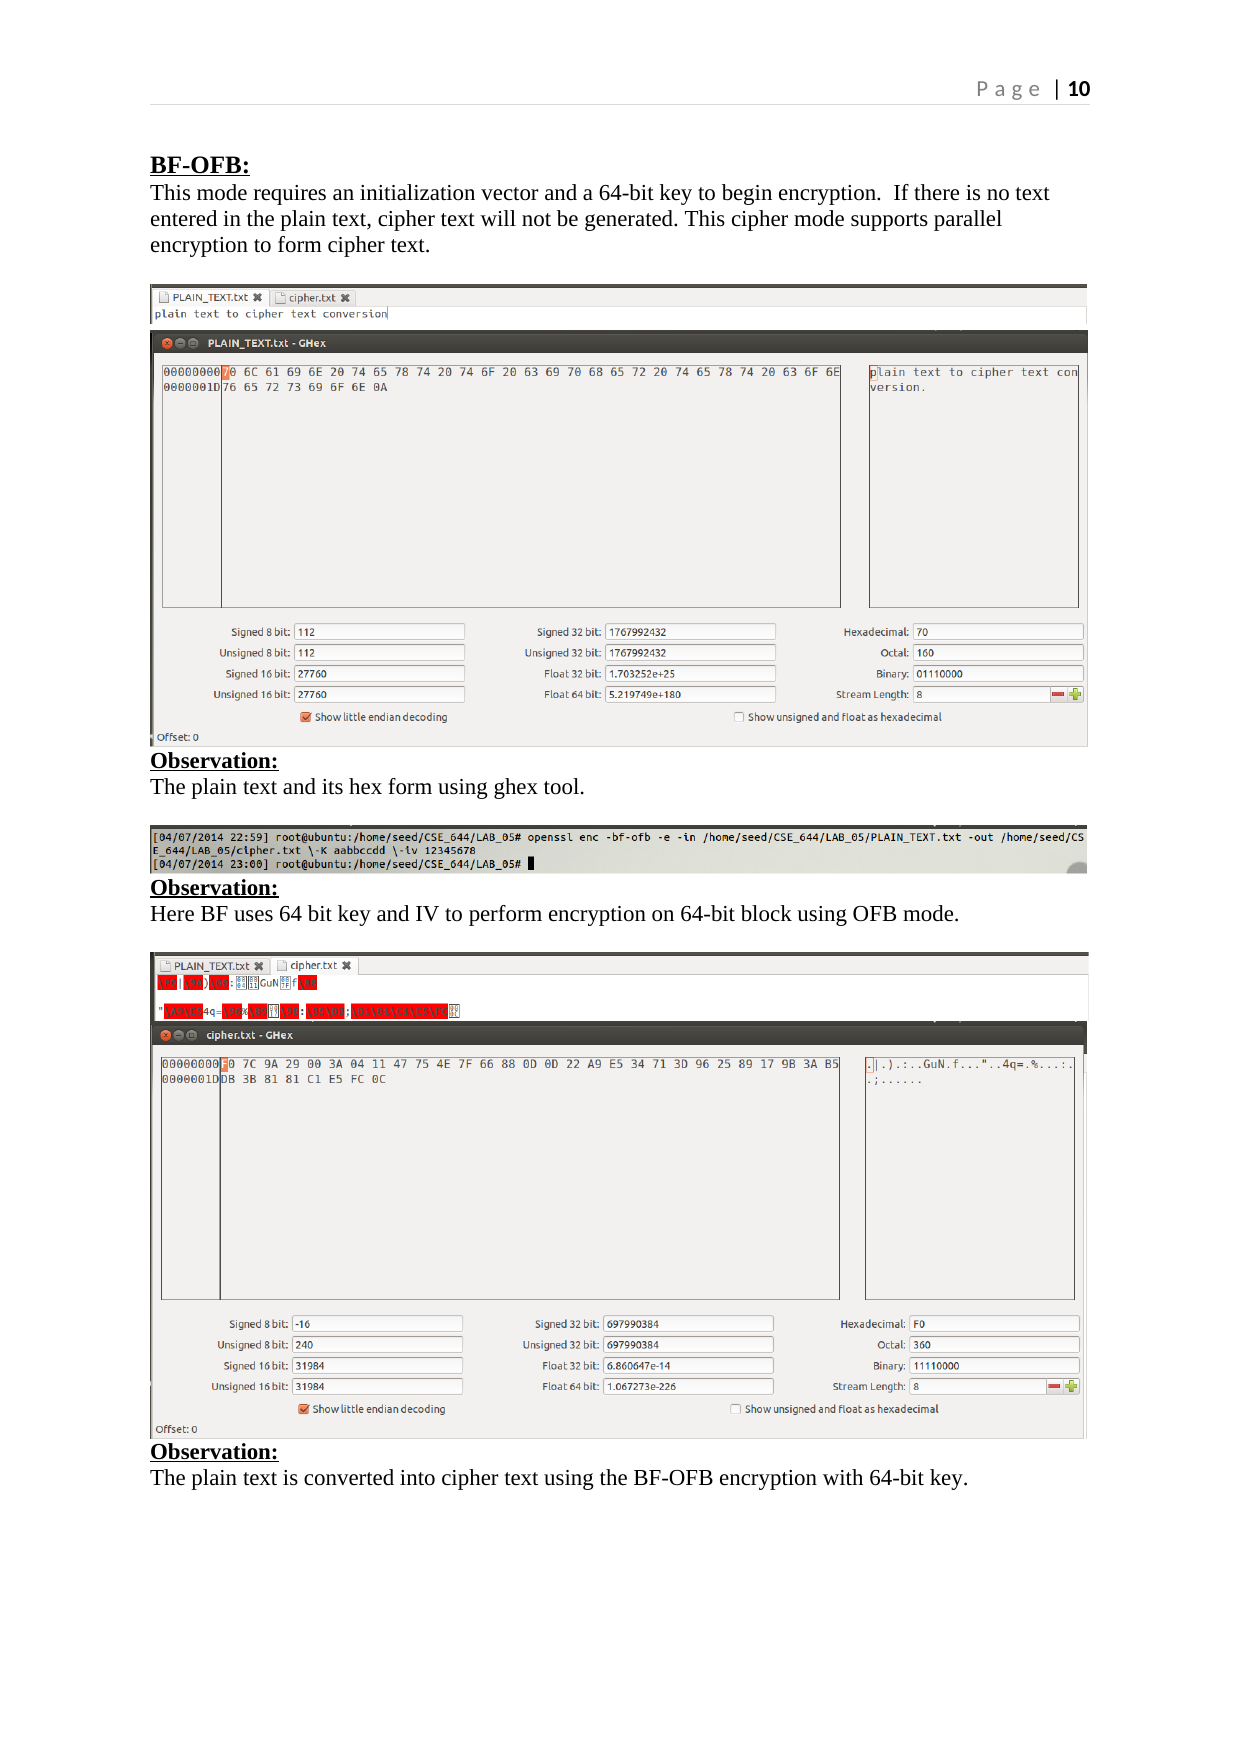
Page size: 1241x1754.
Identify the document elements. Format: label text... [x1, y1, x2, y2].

picture [150, 952, 1089, 1439]
text Observation: [150, 1438, 1090, 1464]
text Here BF uses 64 bit key and IV to perform encryption on 64-bit block using OFB mode. [150, 900, 1090, 926]
picture [150, 284, 1090, 747]
text Observation: [150, 747, 1090, 773]
text The plain text and its hex form using ghex tool. [150, 773, 1090, 799]
text This mode requires an initialization vector and a 64-bit key to begin encryption. If there is no text entered in the plain text, cipher text will not be generated. This cipher mode supports parallel encryption to form cipher text. [150, 179, 1090, 258]
text BF-OFB: [150, 150, 1090, 179]
picture [150, 825, 1089, 874]
text Observation: [150, 874, 1090, 900]
text The plain text is converted into cipher text using the BF-OFB encryption with 64-bit key. [150, 1464, 1090, 1491]
